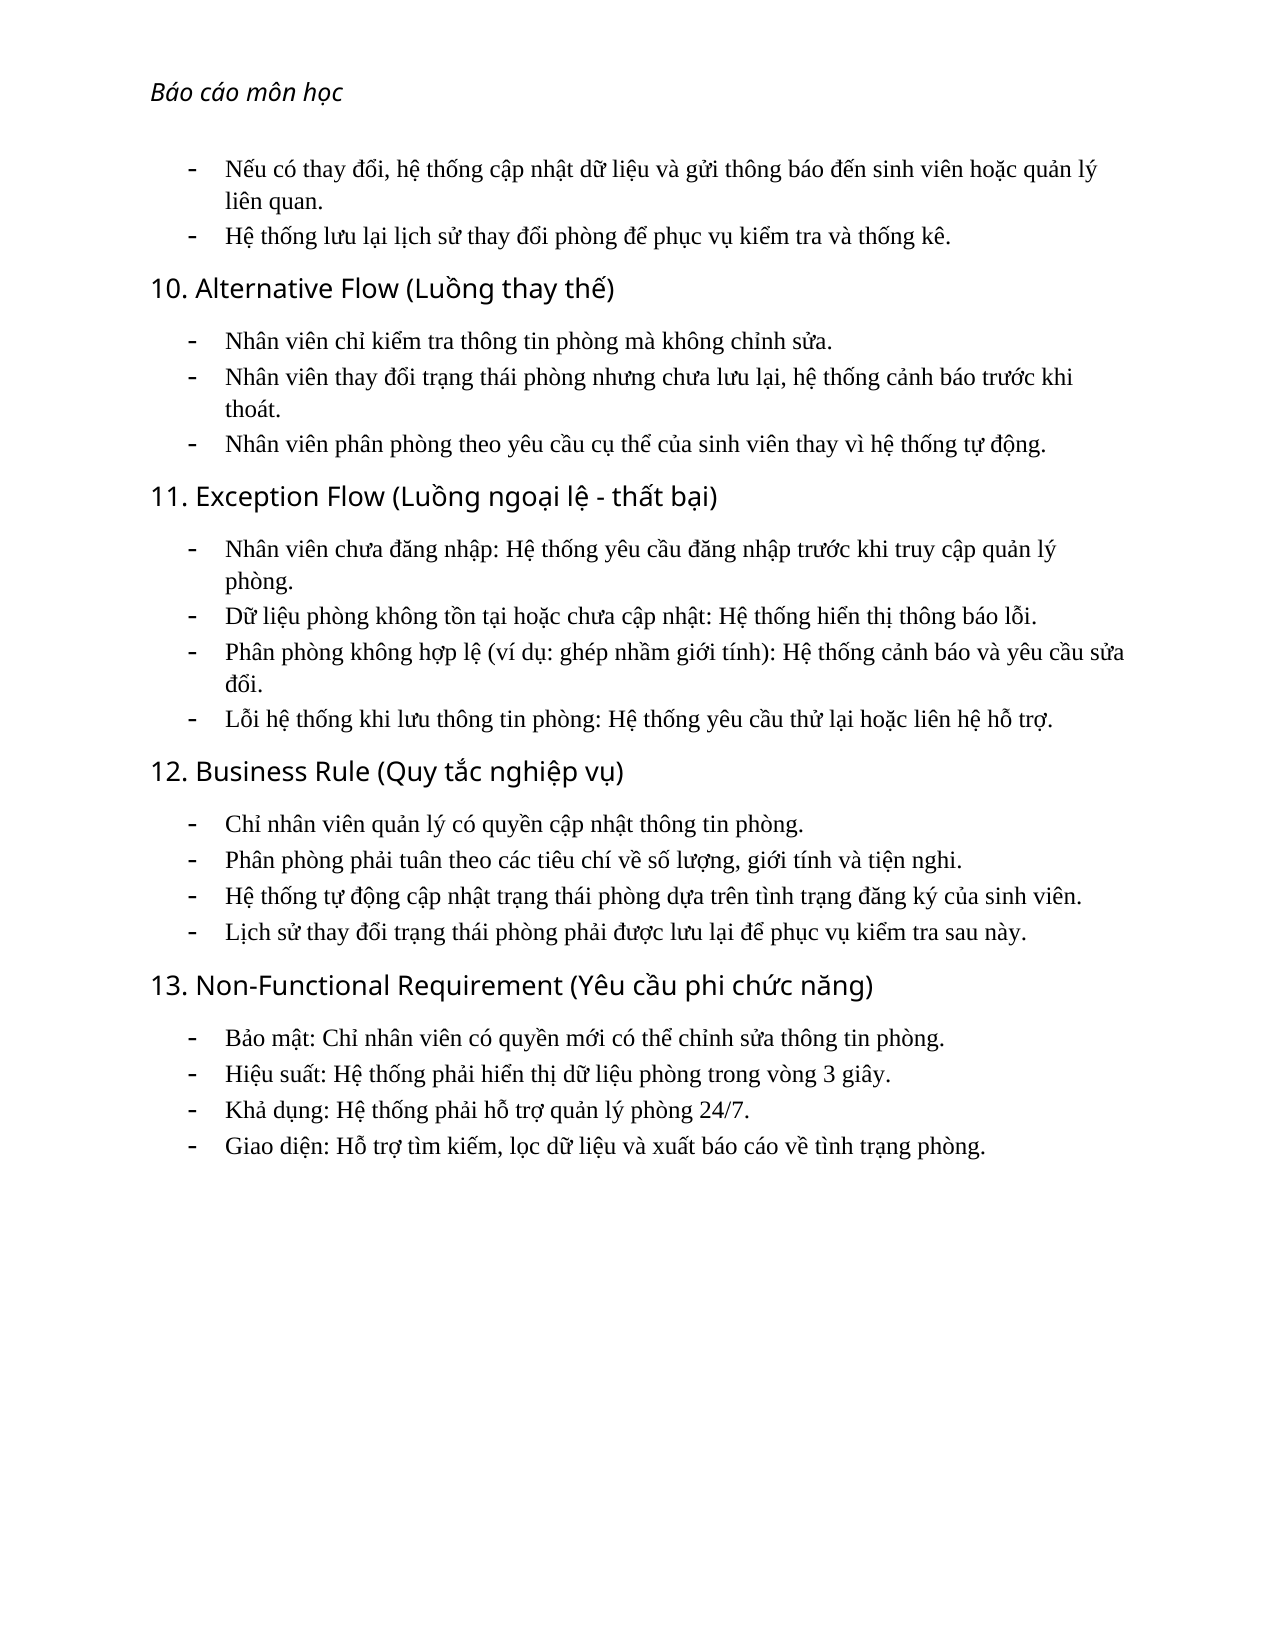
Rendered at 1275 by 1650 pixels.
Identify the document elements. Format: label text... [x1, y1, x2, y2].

list Phân phòng phải tuân theo các tiêu chí về số lượng, giới tính và tiện nghi. [187, 841, 1124, 875]
list Giao diện: Hỗ trợ tìm kiếm, lọc dữ liệu và xuất báo cáo về tình trạng phòng. [187, 1127, 1124, 1161]
list Nhân viên thay đổi trạng thái phòng nhưng chưa lưu lại, hệ thống cảnh báo trước khi thoát. [187, 358, 1124, 423]
list Nhân viên phân phòng theo yêu cầu cụ thể của sinh viên thay vì hệ thống tự động. [187, 425, 1124, 458]
list Lịch sử thay đổi trạng thái phòng phải được lưu lại để phục vụ kiểm tra sau này. [187, 913, 1124, 947]
list Nhân viên chỉ kiểm tra thông tin phòng mà không chỉnh sửa. [187, 322, 1124, 356]
text 10. Alternative Flow (Luồng thay thế) [150, 270, 1125, 307]
list Khả dụng: Hệ thống phải hỗ trợ quản lý phòng 24/7. [187, 1091, 1124, 1124]
text 12. Business Rule (Quy tắc nghiệp vụ) [150, 753, 1125, 790]
list Dữ liệu phòng không tồn tại hoặc chưa cập nhật: Hệ thống hiển thị thông báo lỗi. [187, 597, 1124, 631]
list Hệ thống tự động cập nhật trạng thái phòng dựa trên tình trạng đăng ký của sinh viên. [187, 877, 1124, 911]
list Hệ thống lưu lại lịch sử thay đổi phòng để phục vụ kiểm tra và thống kê. [187, 217, 1124, 250]
list Lỗi hệ thống khi lưu thông tin phòng: Hệ thống yêu cầu thử lại hoặc liên hệ hỗ trợ. [187, 700, 1124, 733]
list Nhân viên chưa đăng nhập: Hệ thống yêu cầu đăng nhập trước khi truy cập quản lý phòng. [187, 530, 1124, 595]
list Phân phòng không hợp lệ (ví dụ: ghép nhầm giới tính): Hệ thống cảnh báo và yêu cầu sửa đổi. [187, 633, 1124, 698]
text 11. Exception Flow (Luồng ngoại lệ - thất bại) [150, 478, 1125, 515]
list Hiệu suất: Hệ thống phải hiển thị dữ liệu phòng trong vòng 3 giây. [187, 1055, 1124, 1088]
text 13. Non-Functional Requirement (Yêu cầu phi chức năng) [150, 966, 1125, 1003]
list Nếu có thay đổi, hệ thống cập nhật dữ liệu và gửi thông báo đến sinh viên hoặc quản lý liên quan. [187, 150, 1124, 214]
list Bảo mật: Chỉ nhân viên có quyền mới có thể chỉnh sửa thông tin phòng. [187, 1019, 1124, 1052]
list Chỉ nhân viên quản lý có quyền cập nhật thông tin phòng. [187, 805, 1124, 839]
